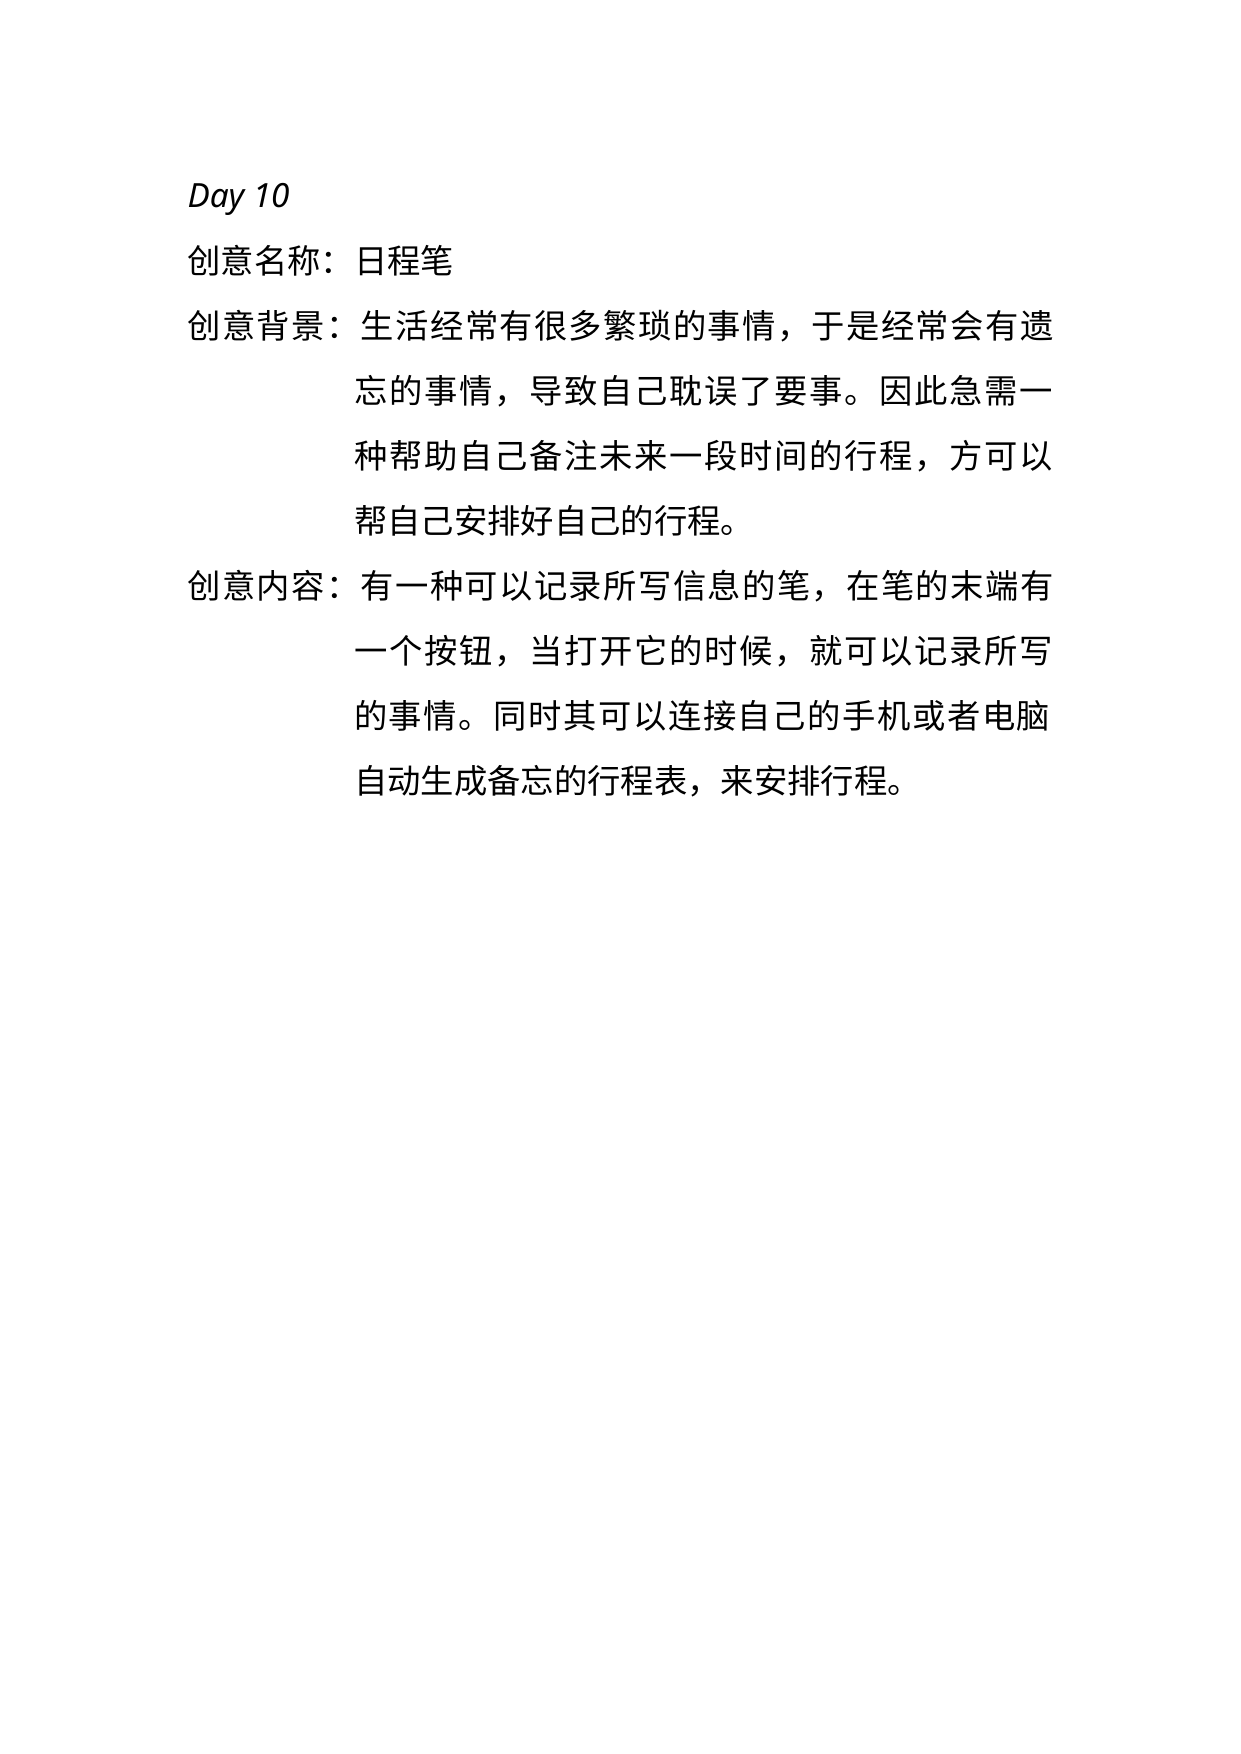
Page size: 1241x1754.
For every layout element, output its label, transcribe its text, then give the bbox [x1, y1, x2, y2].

text 创意名称：日程笔 [187, 227, 1053, 292]
text 创意内容：有一种可以记录所写信息的笔，在笔的末端有一个按钮，当打开它的时候，就可以记录所写的事情。同时其可以连接自己的手机或者电脑，自动生成备忘的行程表，来安排行程。 [187, 552, 1053, 812]
text Day 10 [187, 162, 1053, 227]
text 创意背景：生活经常有很多繁琐的事情，于是经常会有遗忘的事情，导致自己耽误了要事。因此急需一种帮助自己备注未来一段时间的行程，方可以帮自己安排好自己的行程。 [187, 292, 1053, 552]
